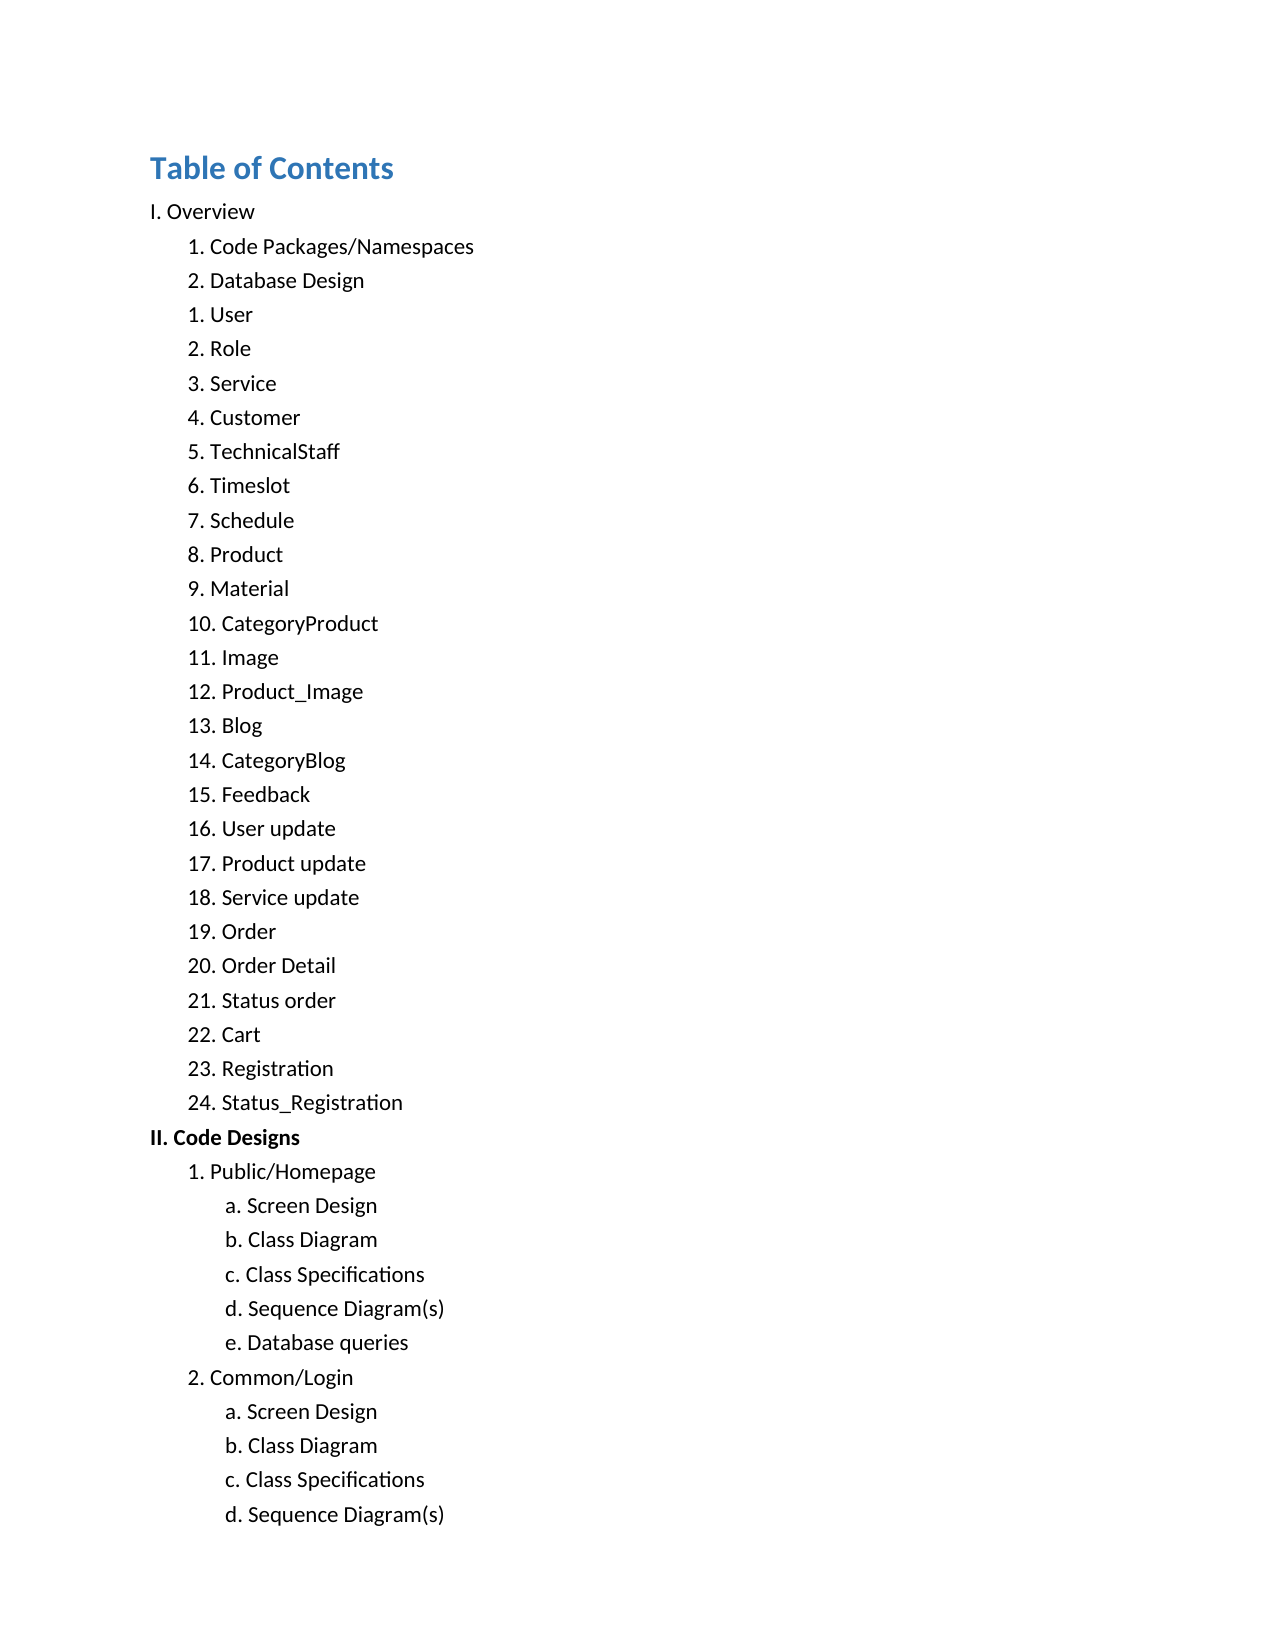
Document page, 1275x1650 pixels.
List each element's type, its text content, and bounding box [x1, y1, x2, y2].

text Table of Contents [150, 147, 1125, 188]
